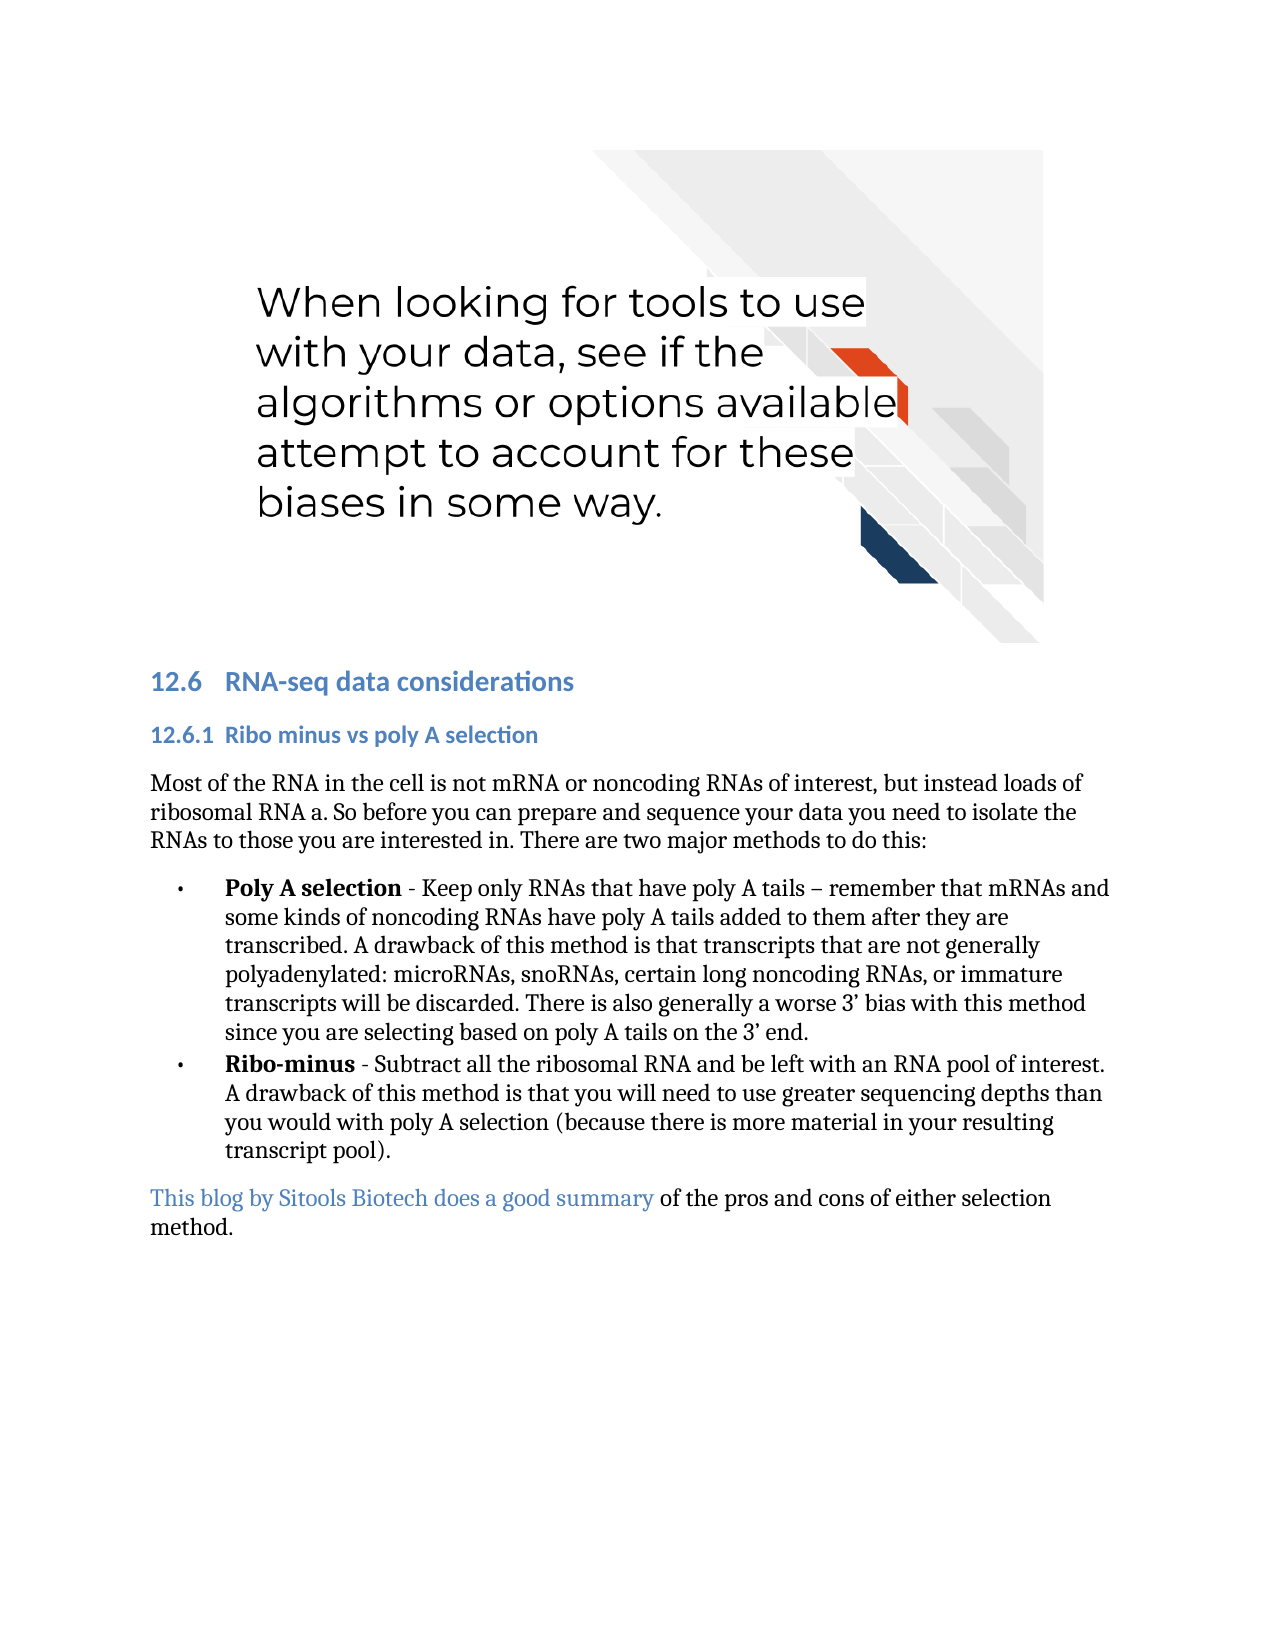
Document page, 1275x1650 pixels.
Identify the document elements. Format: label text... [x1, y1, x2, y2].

picture [168, 150, 1044, 643]
list Ribo-minus - Subtract all the ribosomal RNA and be left with an RNA pool of interest. A drawback of this method is that you will need to use greater sequencing depths than you would with poly A selection (because there is more material in your resulting transcript pool). [175, 1050, 1125, 1165]
text Most of the RNA in the cell is not mRNA or noncoding RNAs of interest, but instead loads of ribosomal RNA a. So before you can prepare and sequence your data you need to isolate the RNAs to those you are interested in. There are two major methods to do this: [150, 769, 1125, 855]
subtitle 12.6.1 Ribo minus vs poly A selection [150, 719, 1125, 750]
text This blog by Sitools Biotech does a good summary of the pros and cons of either selection method. [150, 1184, 1125, 1241]
subtitle 12.6 RNA-seq data considerations [150, 663, 1125, 699]
list Poly A selection - Keep only RNAs that have poly A tails – remember that mRNAs and some kinds of noncoding RNAs have poly A tails added to them after they are transcribed. A drawback of this method is that transcripts that are not generally polyadenylated: microRNAs, snoRNAs, certain long noncoding RNAs, or immature transcripts will be discarded. There is also generally a worse 3’ bias with this method since you are selecting based on poly A tails on the 3’ end. [175, 874, 1125, 1046]
